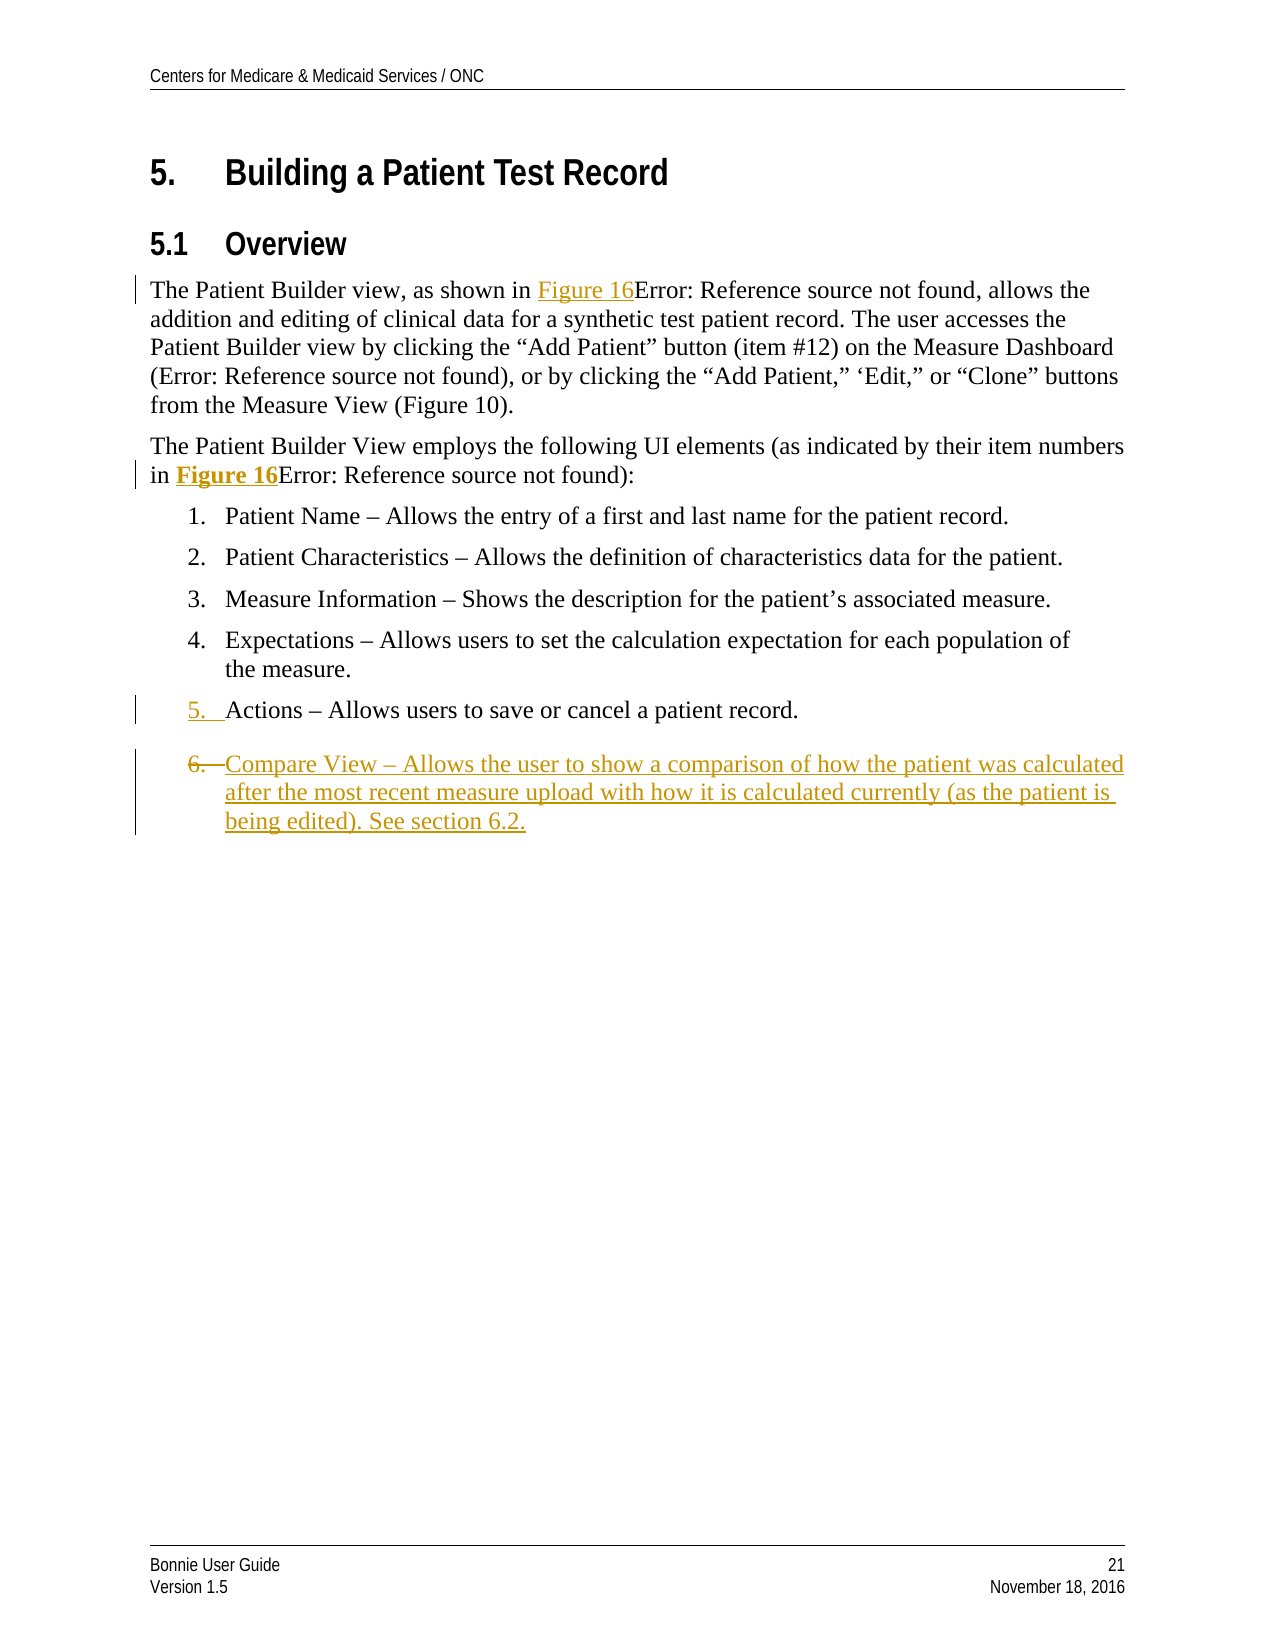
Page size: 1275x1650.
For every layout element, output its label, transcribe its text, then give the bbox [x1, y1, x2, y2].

list Actions – Allows users to save or cancel a patient record. [187, 695, 1125, 724]
list Patient Name – Allows the entry of a first and last name for the patient record. [187, 501, 1125, 530]
subtitle Building a Patient Test Record [150, 150, 1125, 193]
list Measure Information – Shows the description for the patient’s associated measure. [187, 584, 1125, 612]
list Patient Characteristics – Allows the definition of characteristics data for the patient. [187, 542, 1125, 571]
subtitle Overview [150, 224, 1125, 262]
list Expectations – Allows users to set the calculation expectation for each population of the measure. [187, 625, 1125, 682]
text The Patient Builder view, as shown in , allows the addition and editing of clinical data for a synthetic test patient record. The user accesses the Patient Builder view by clicking the “Add Patient” button (item #12) on the Measure Dashboard (), or by clicking the “Add Patient,” ‘Edit,” or “Clone” buttons from the Measure View (). [150, 275, 1125, 419]
